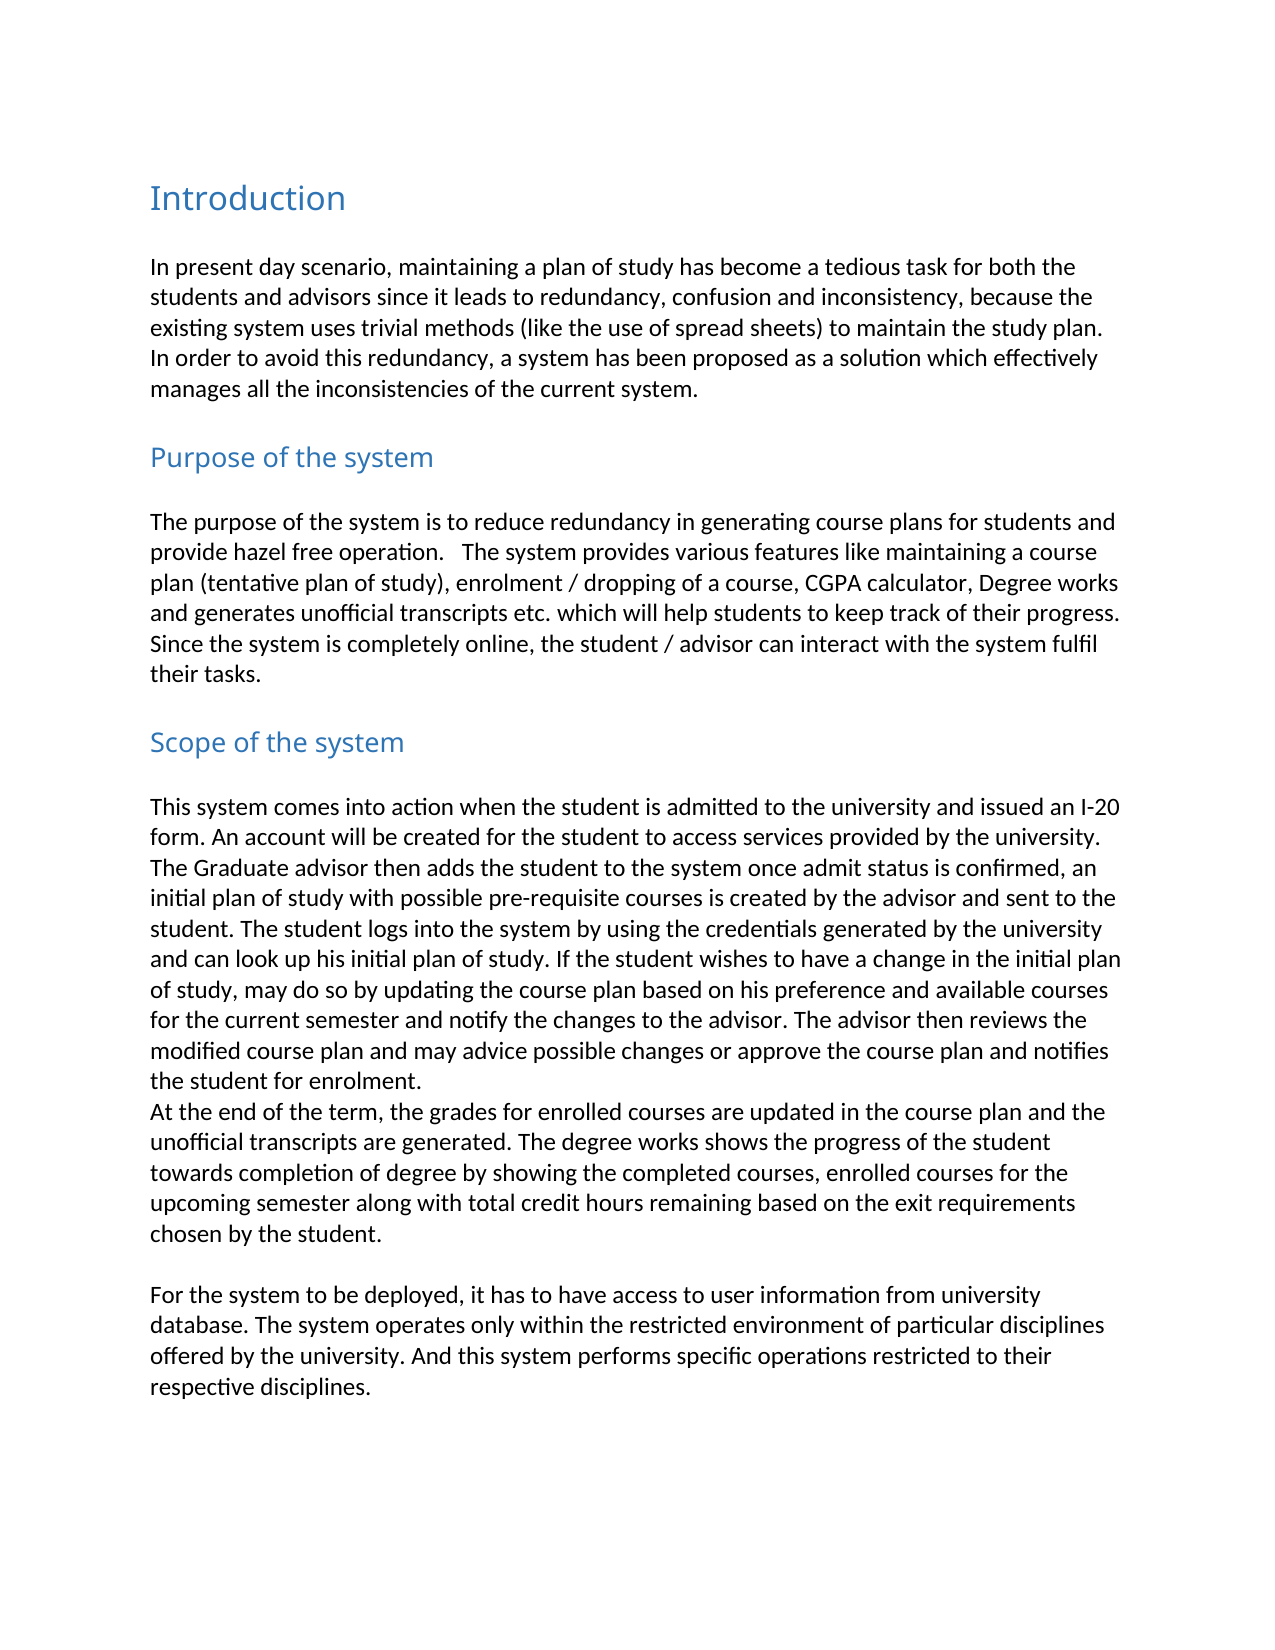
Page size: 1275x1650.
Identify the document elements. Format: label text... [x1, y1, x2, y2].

subtitle Introduction [150, 175, 1125, 220]
subtitle Purpose of the system [150, 438, 1125, 475]
subtitle Scope of the system [150, 723, 1125, 760]
text The purpose of the system is to reduce redundancy in generating course plans for students and provide hazel free operation. The system provides various features like maintaining a course plan (tentative plan of study), enrolment / dropping of a course, CGPA calculator, Degree works and generates unofficial transcripts etc. which will help students to keep track of their progress. [150, 506, 1125, 628]
text For the system to be deployed, it has to have access to user information from university database. The system operates only within the restricted environment of particular disciplines offered by the university. And this system performs specific operations restricted to their respective disciplines. [150, 1279, 1125, 1401]
text In present day scenario, maintaining a plan of study has become a tedious task for both the students and advisors since it leads to redundancy, confusion and inconsistency, because the existing system uses trivial methods (like the use of spread sheets) to maintain the study plan. [150, 251, 1125, 342]
text Since the system is completely online, the student / advisor can interact with the system fulfil their tasks. [150, 628, 1125, 689]
text This system comes into action when the student is admitted to the university and issued an I-20 form. An account will be created for the student to access services provided by the university. The Graduate advisor then adds the student to the system once admit status is confirmed, an initial plan of study with possible pre-requisite courses is created by the advisor and sent to the student. The student logs into the system by using the credentials generated by the university and can look up his initial plan of study. If the student wishes to have a change in the initial plan of study, may do so by updating the course plan based on his preference and available courses for the current semester and notify the changes to the advisor. The advisor then reviews the modified course plan and may advice possible changes or approve the course plan and notifies the student for enrolment. [150, 791, 1125, 1096]
text In order to avoid this redundancy, a system has been proposed as a solution which effectively manages all the inconsistencies of the current system. [150, 342, 1125, 403]
text At the end of the term, the grades for enrolled courses are updated in the course plan and the unofficial transcripts are generated. The degree works shows the progress of the student towards completion of degree by showing the completed courses, enrolled courses for the upcoming semester along with total credit hours remaining based on the exit requirements chosen by the student. [150, 1096, 1125, 1249]
